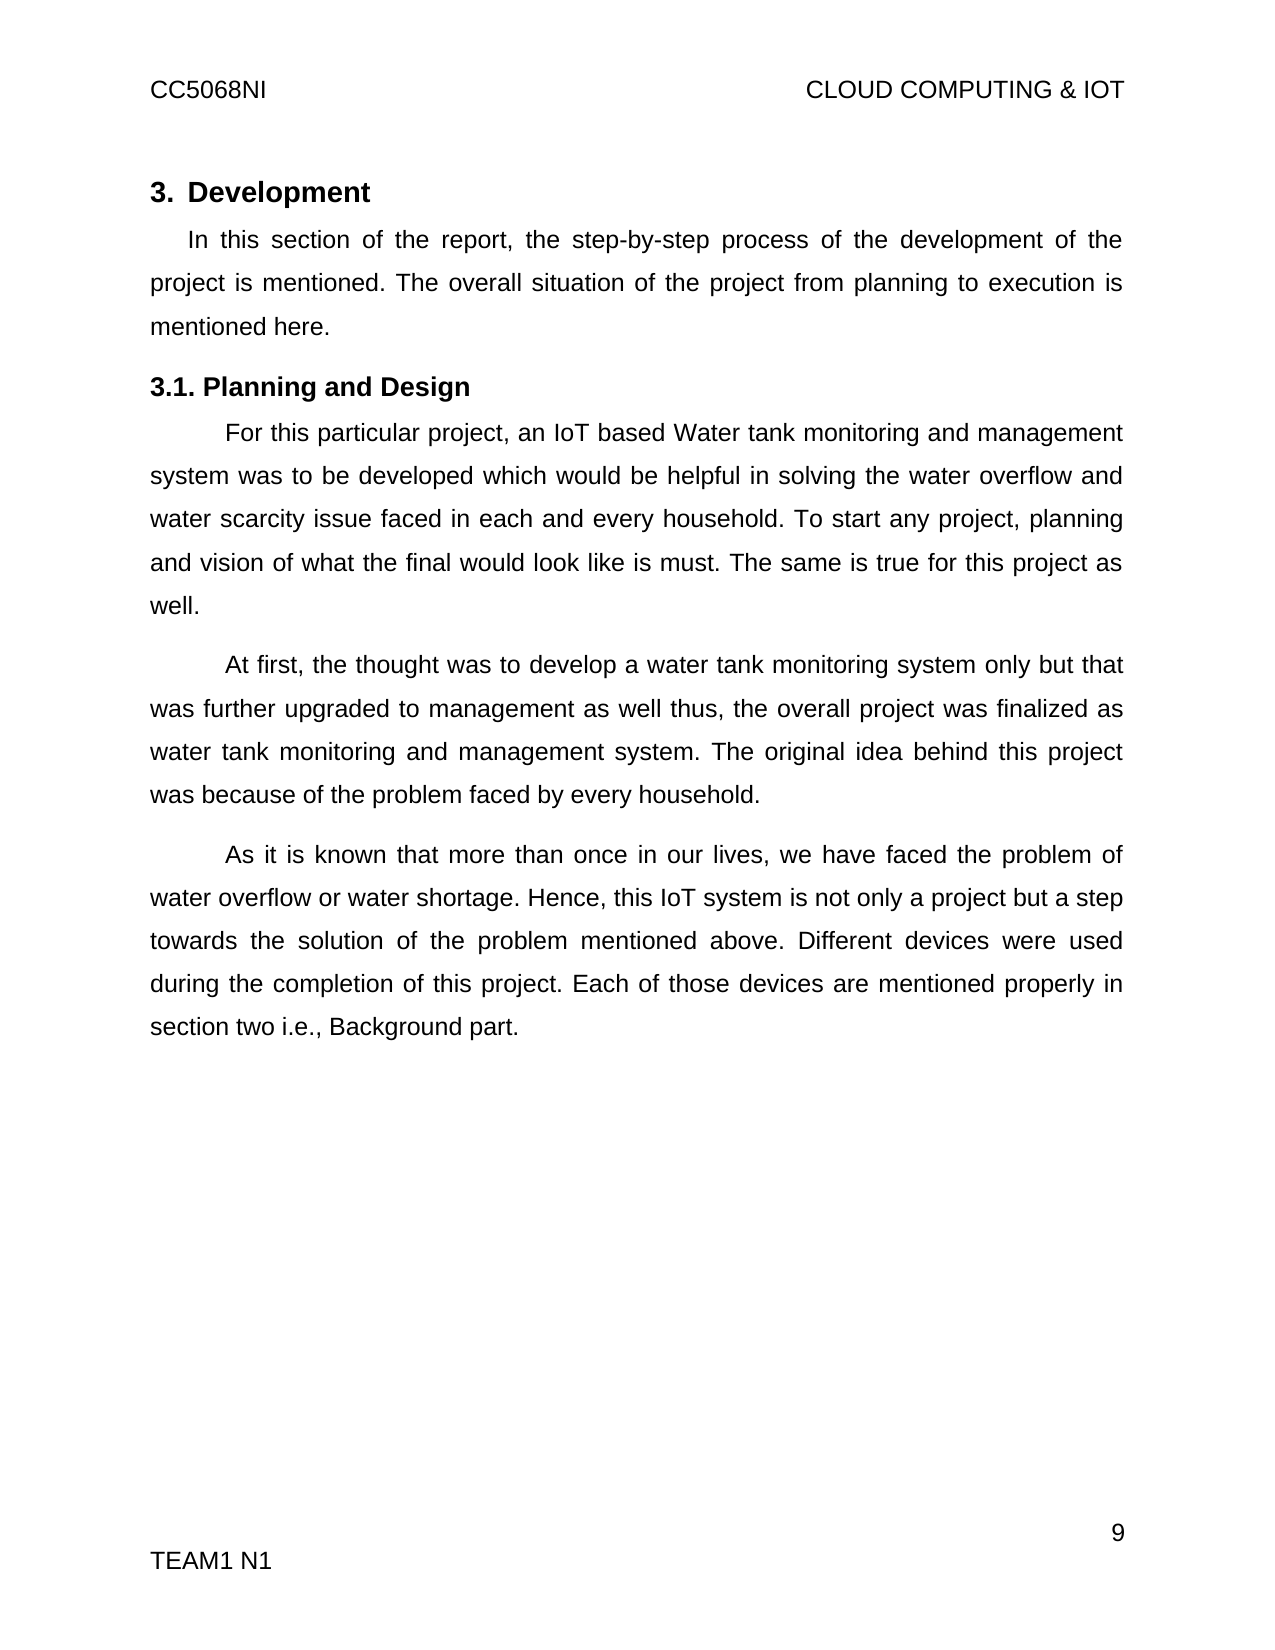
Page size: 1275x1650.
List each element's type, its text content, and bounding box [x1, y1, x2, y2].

text For this particular project, an IoT based Water tank monitoring and management system was to be developed which would be helpful in solving the water overflow and water scarcity issue faced in each and every household. To start any project, planning and vision of what the final would look like is must. The same is true for this project as well. [150, 418, 1125, 619]
text As it is known that more than once in our lives, we have faced the problem of water overflow or water shortage. Hence, this IoT system is not only a project but a step towards the solution of the problem mentioned above. Different devices were used during the completion of this project. Each of those devices are mentioned properly in section two i.e., Background part. [150, 840, 1125, 1041]
text In this section of the report, the step-by-step process of the development of the project is mentioned. The overall situation of the project from planning to execution is mentioned here. [150, 225, 1125, 340]
text At first, the thought was to develop a water tank monitoring system only but that was further upgraded to management as well thus, the overall project was finalized as water tank monitoring and management system. The original idea behind this project was because of the problem faced by every household. [150, 651, 1125, 809]
subtitle Development [150, 175, 1125, 208]
subtitle 3.1. Planning and Design [150, 371, 1125, 403]
